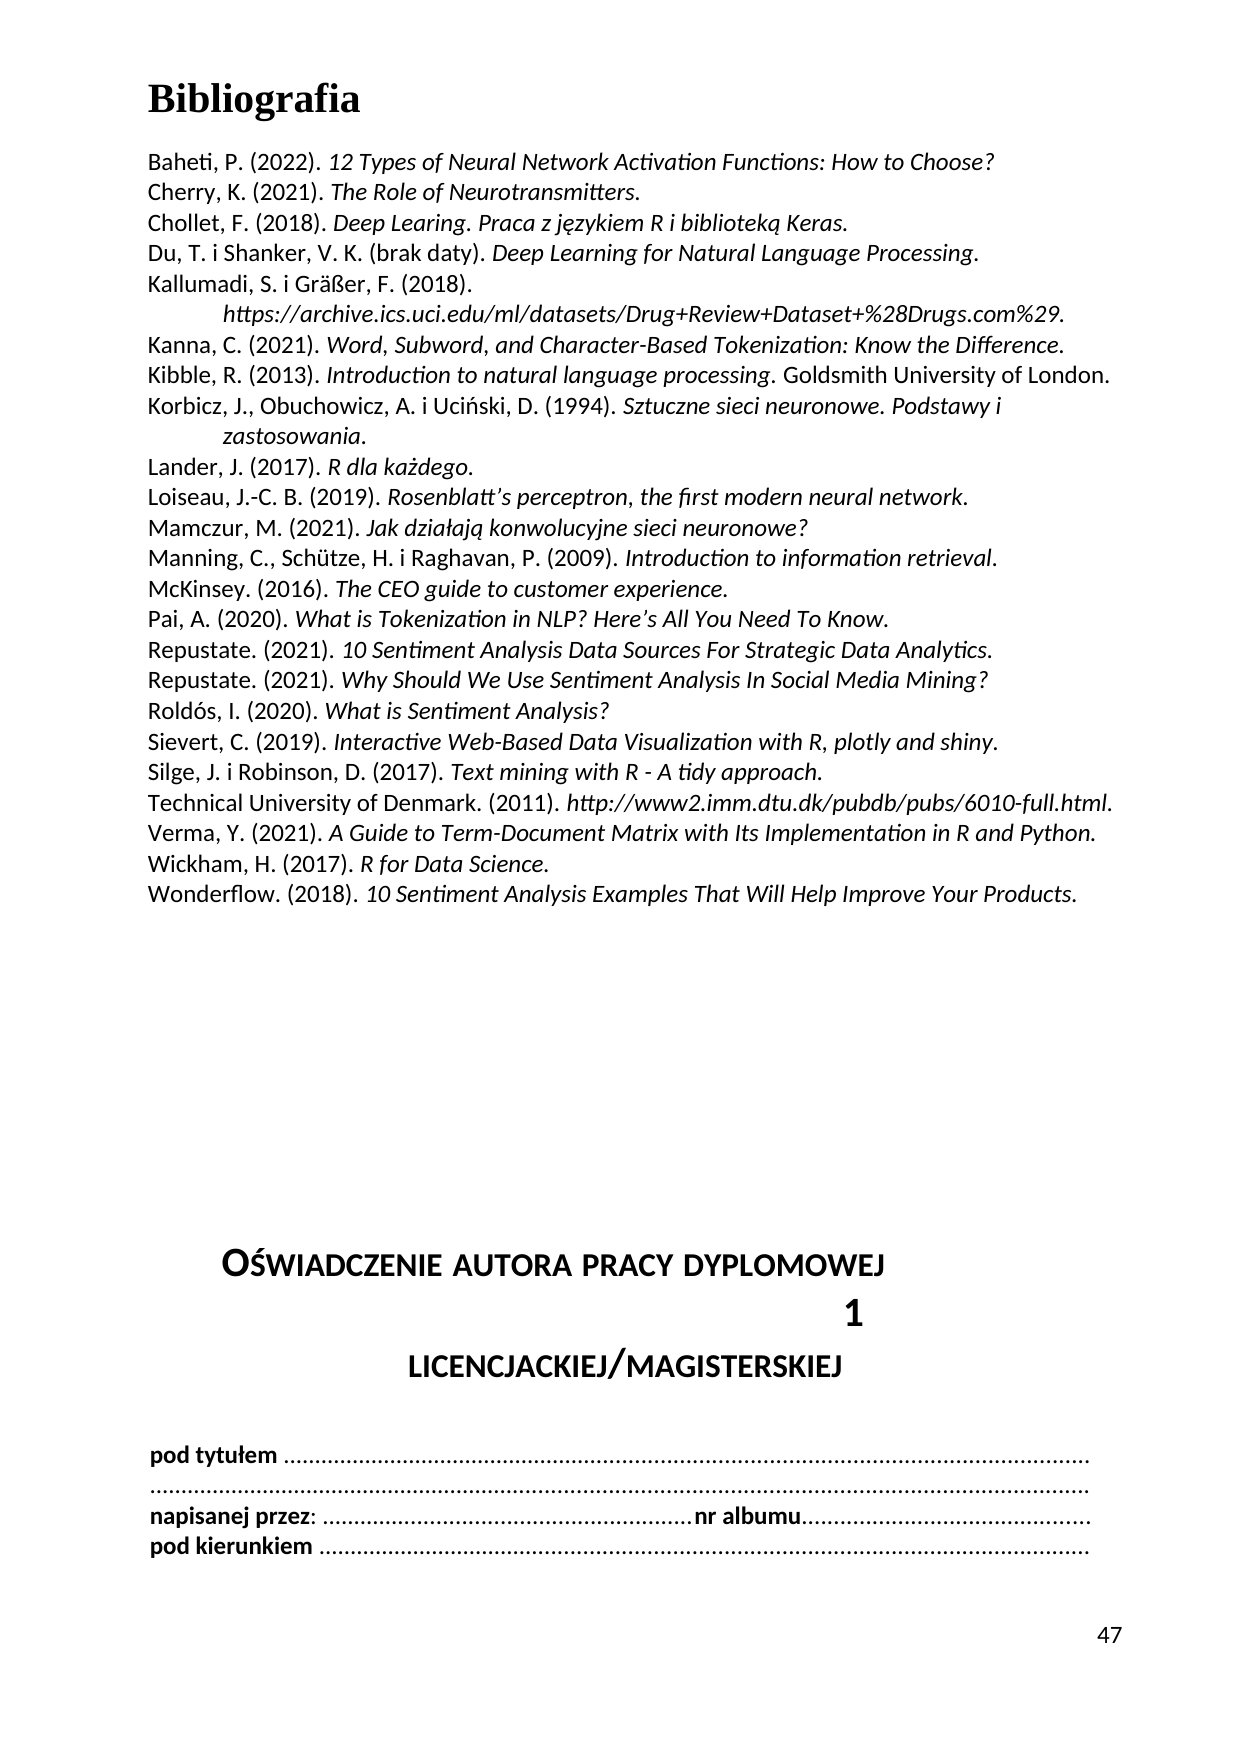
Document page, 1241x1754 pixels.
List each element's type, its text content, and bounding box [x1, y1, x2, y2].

text Wonderflow. (2018). 10 Sentiment Analysis Examples That Will Help Improve Your Products. [148, 878, 1122, 909]
text licencjackiej/magisterskiej1 [149, 1286, 1122, 1388]
text Bibliografia [148, 74, 1122, 122]
text Mamczur, M. (2021). Jak działają konwolucyjne sieci neuronowe? [148, 512, 1122, 542]
text Lander, J. (2017). R dla każdego. [148, 451, 1122, 481]
text Oświadczenie autora pracy dyplomowej [148, 1236, 1122, 1286]
text Chollet, F. (2018). Deep Learing. Praca z językiem R i biblioteką Keras. [148, 207, 1122, 237]
text Repustate. (2021). Why Should We Use Sentiment Analysis In Social Media Mining? [148, 664, 1122, 695]
text Roldós, I. (2020). What is Sentiment Analysis? [148, 695, 1122, 726]
text Verma, Y. (2021). A Guide to Term-Document Matrix with Its Implementation in R and Python. [148, 817, 1122, 848]
text Baheti, P. (2022). 12 Types of Neural Network Activation Functions: How to Choose? [148, 146, 1122, 176]
text Sievert, C. (2019). Interactive Web-Based Data Visualization with R, plotly and shiny. [148, 726, 1122, 756]
text pod tytułem [149, 1439, 1122, 1469]
text Kallumadi, S. i Gräßer, F. (2018). https://archive.ics.uci.edu/ml/datasets/Drug+Review+Dataset+%28Drugs.com%29. [148, 268, 1122, 329]
text Cherry, K. (2021). The Role of Neurotransmitters. [148, 176, 1122, 207]
text Korbicz, J., Obuchowicz, A. i Uciński, D. (1994). Sztuczne sieci neuronowe. Podstawy i zastosowania. [148, 390, 1122, 451]
text McKinsey. (2016). The CEO guide to customer experience. [148, 573, 1122, 603]
text Du, T. i Shanker, V. K. (brak daty). Deep Learning for Natural Language Processing. [148, 237, 1122, 268]
text Pai, A. (2020). What is Tokenization in NLP? Here’s All You Need To Know. [148, 603, 1122, 634]
text Kanna, C. (2021). Word, Subword, and Character-Based Tokenization: Know the Difference. [148, 329, 1122, 359]
text Wickham, H. (2017). R for Data Science. [148, 848, 1122, 878]
text Manning, C., Schütze, H. i Raghavan, P. (2009). Introduction to information retrieval. [148, 542, 1122, 573]
text Kibble, R. (2013). Introduction to natural language processing. Goldsmith University of London. [148, 359, 1122, 390]
text napisanej przez: nr albumu [149, 1500, 1122, 1530]
text Loiseau, J.-C. B. (2019). Rosenblatt’s perceptron, the first modern neural network. [148, 481, 1122, 512]
text Silge, J. i Robinson, D. (2017). Text mining with R - A tidy approach. [148, 756, 1122, 787]
text pod kierunkiem [149, 1530, 1122, 1561]
text Technical University of Denmark. (2011). http://www2.imm.dtu.dk/pubdb/pubs/6010-full.html. [148, 787, 1122, 817]
text Repustate. (2021). 10 Sentiment Analysis Data Sources For Strategic Data Analytics. [148, 634, 1122, 664]
